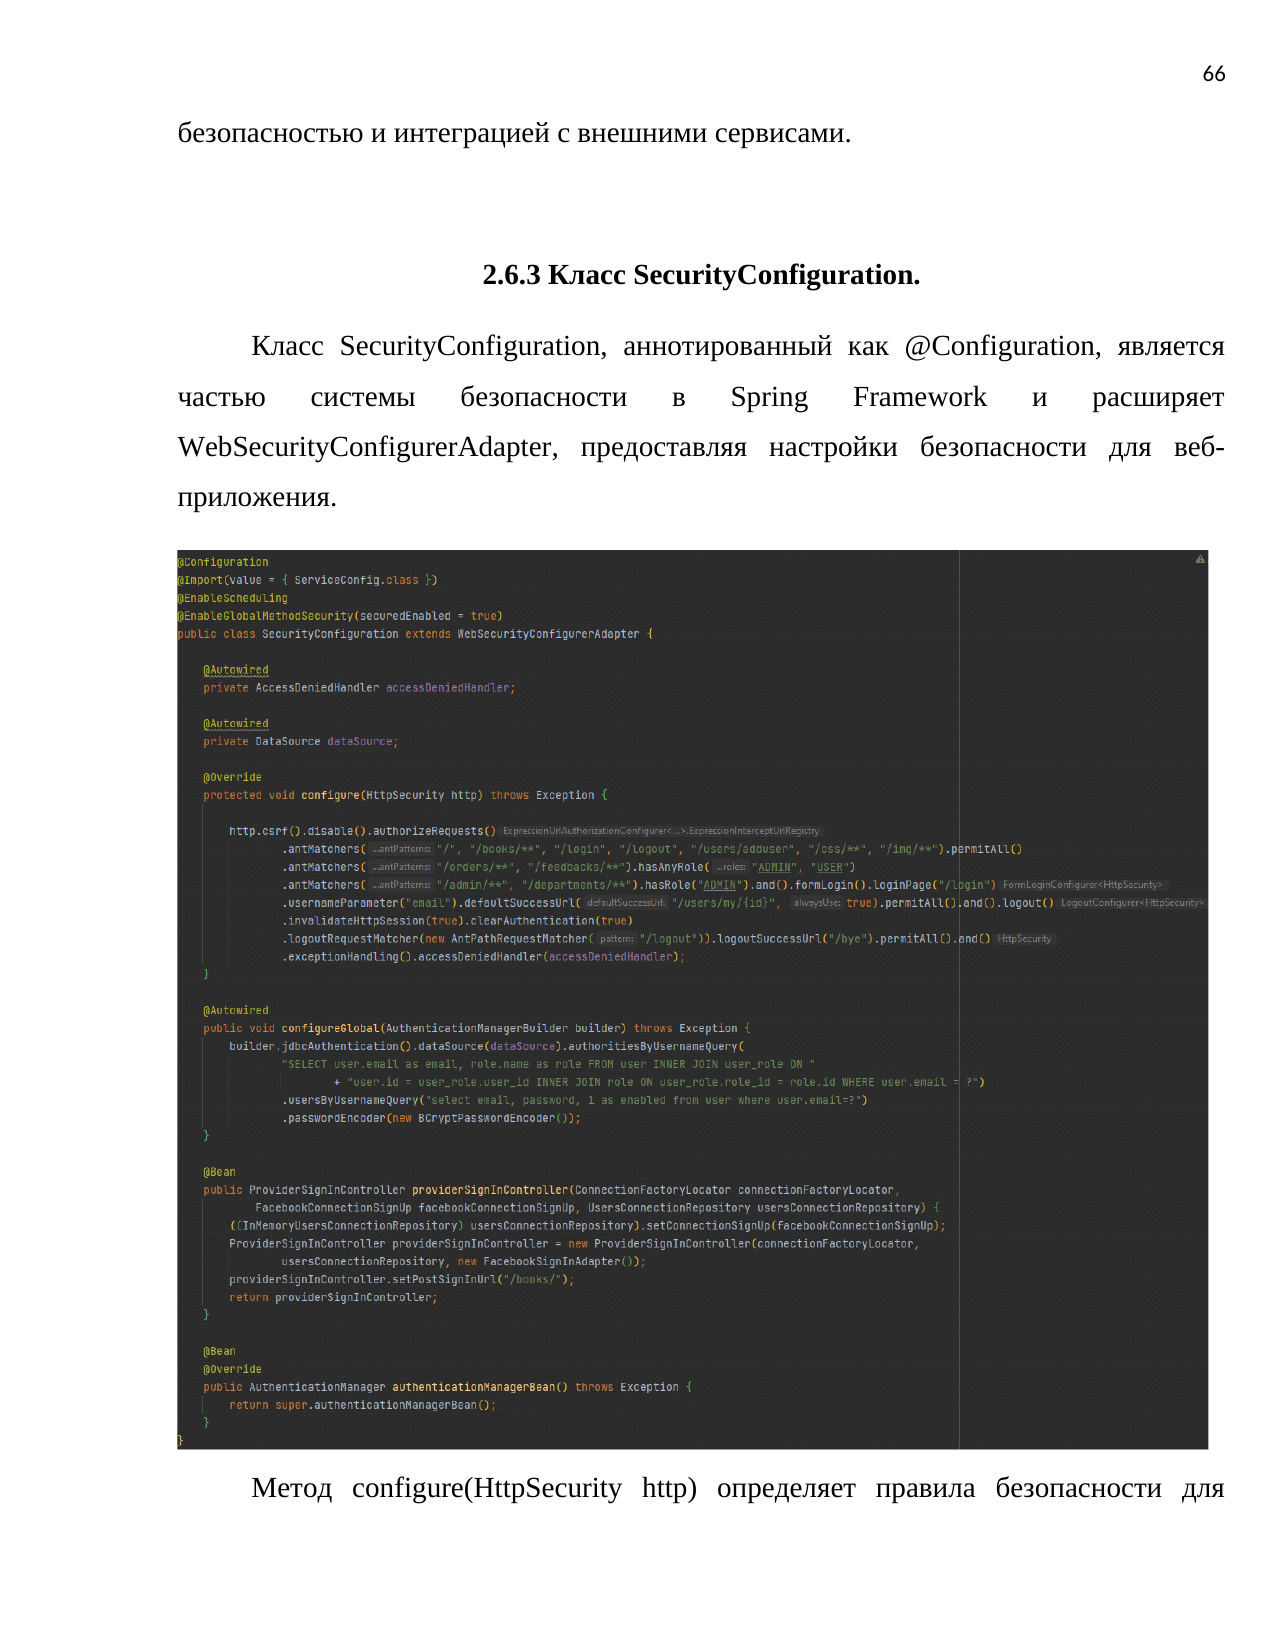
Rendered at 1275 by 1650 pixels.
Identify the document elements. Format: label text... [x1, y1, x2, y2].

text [177, 1471, 1226, 1504]
text Класс SecurityConfiguration, аннотированный как @Configuration, является частью системы безопасности в Spring Framework и расширяет WebSecurityConfigurerAdapter, предоставляя настройки безопасности для веб-приложения. [177, 328, 1226, 513]
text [177, 115, 1226, 149]
text 2.6.3 Класс SecurityConfiguration. [177, 257, 1226, 291]
picture [177, 550, 1209, 1450]
